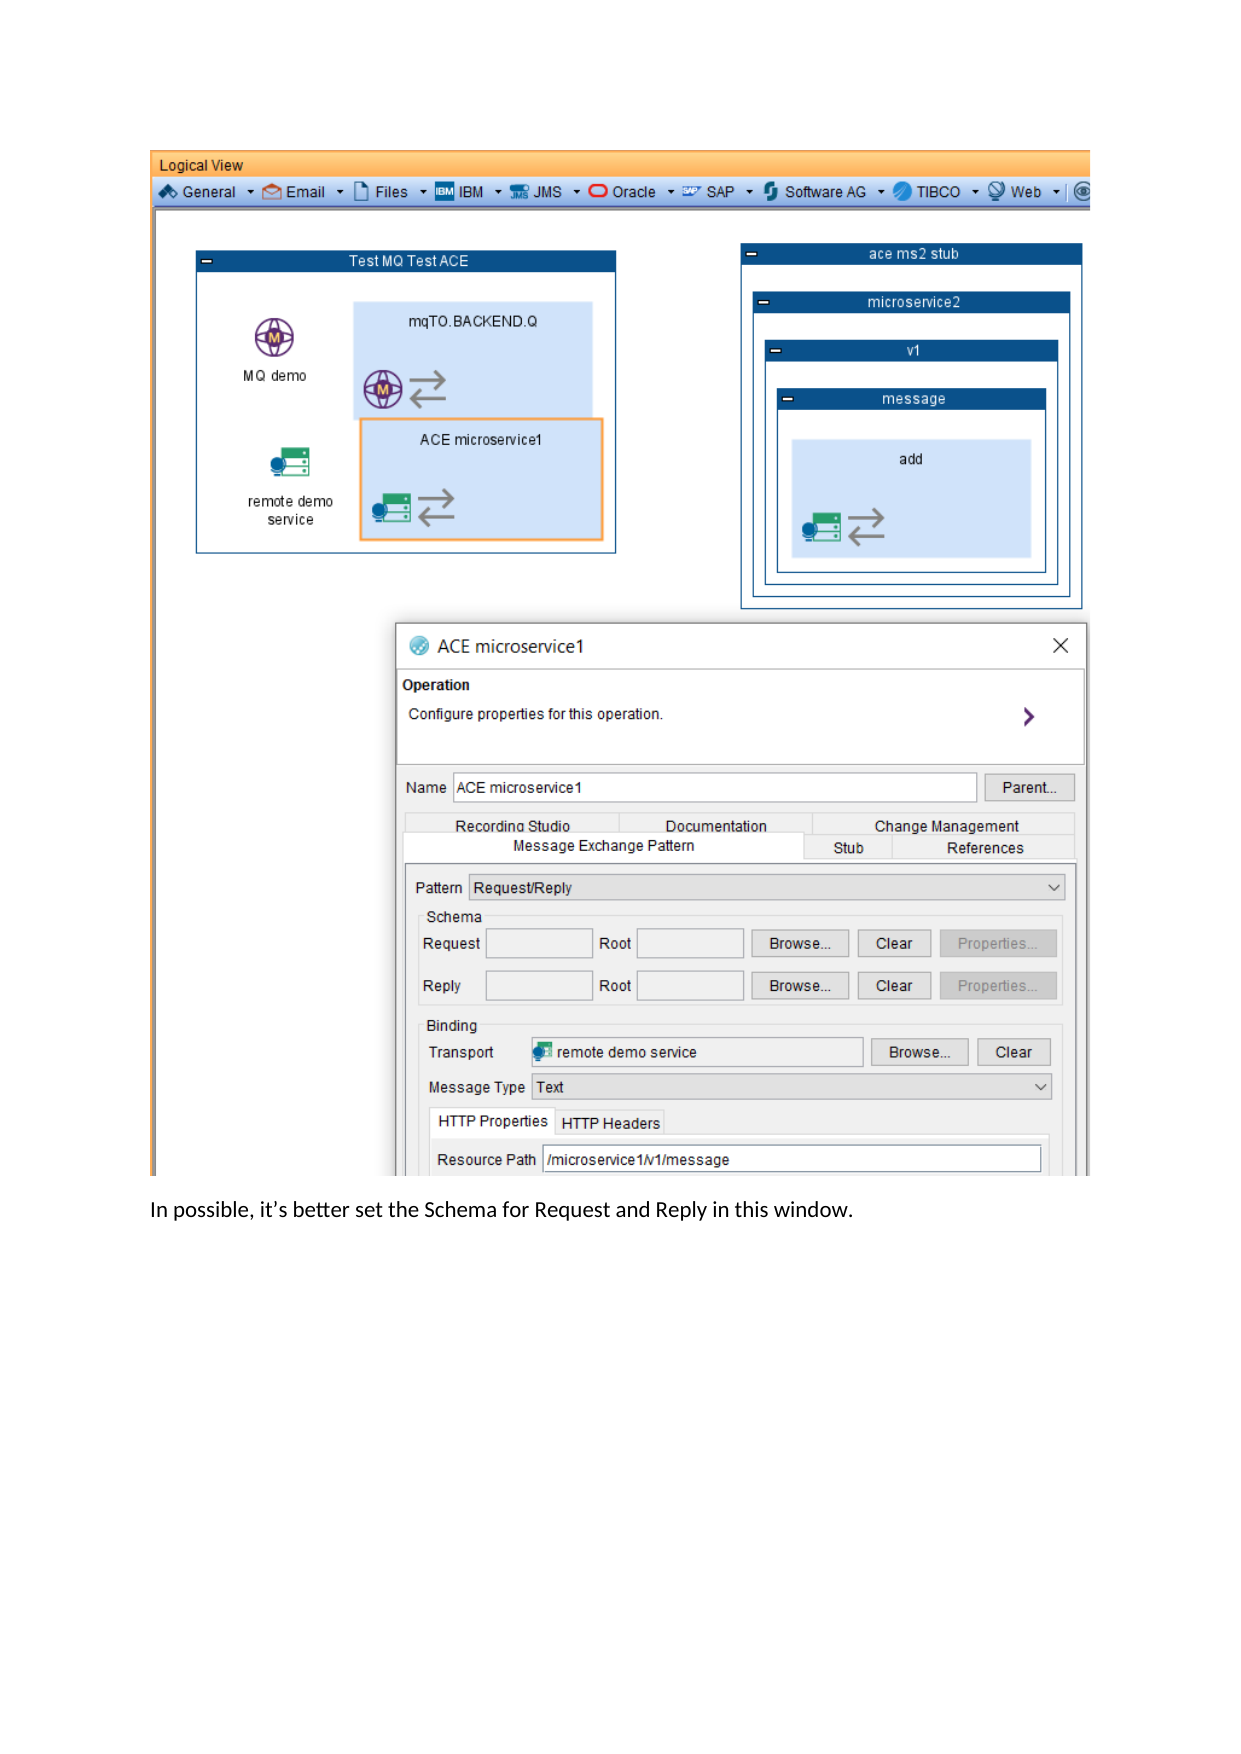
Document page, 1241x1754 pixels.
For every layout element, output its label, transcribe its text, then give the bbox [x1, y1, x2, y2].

picture [150, 150, 1091, 1176]
text In possible, it’s better set the Schema for Request and Reply in this window. [150, 1195, 1090, 1223]
